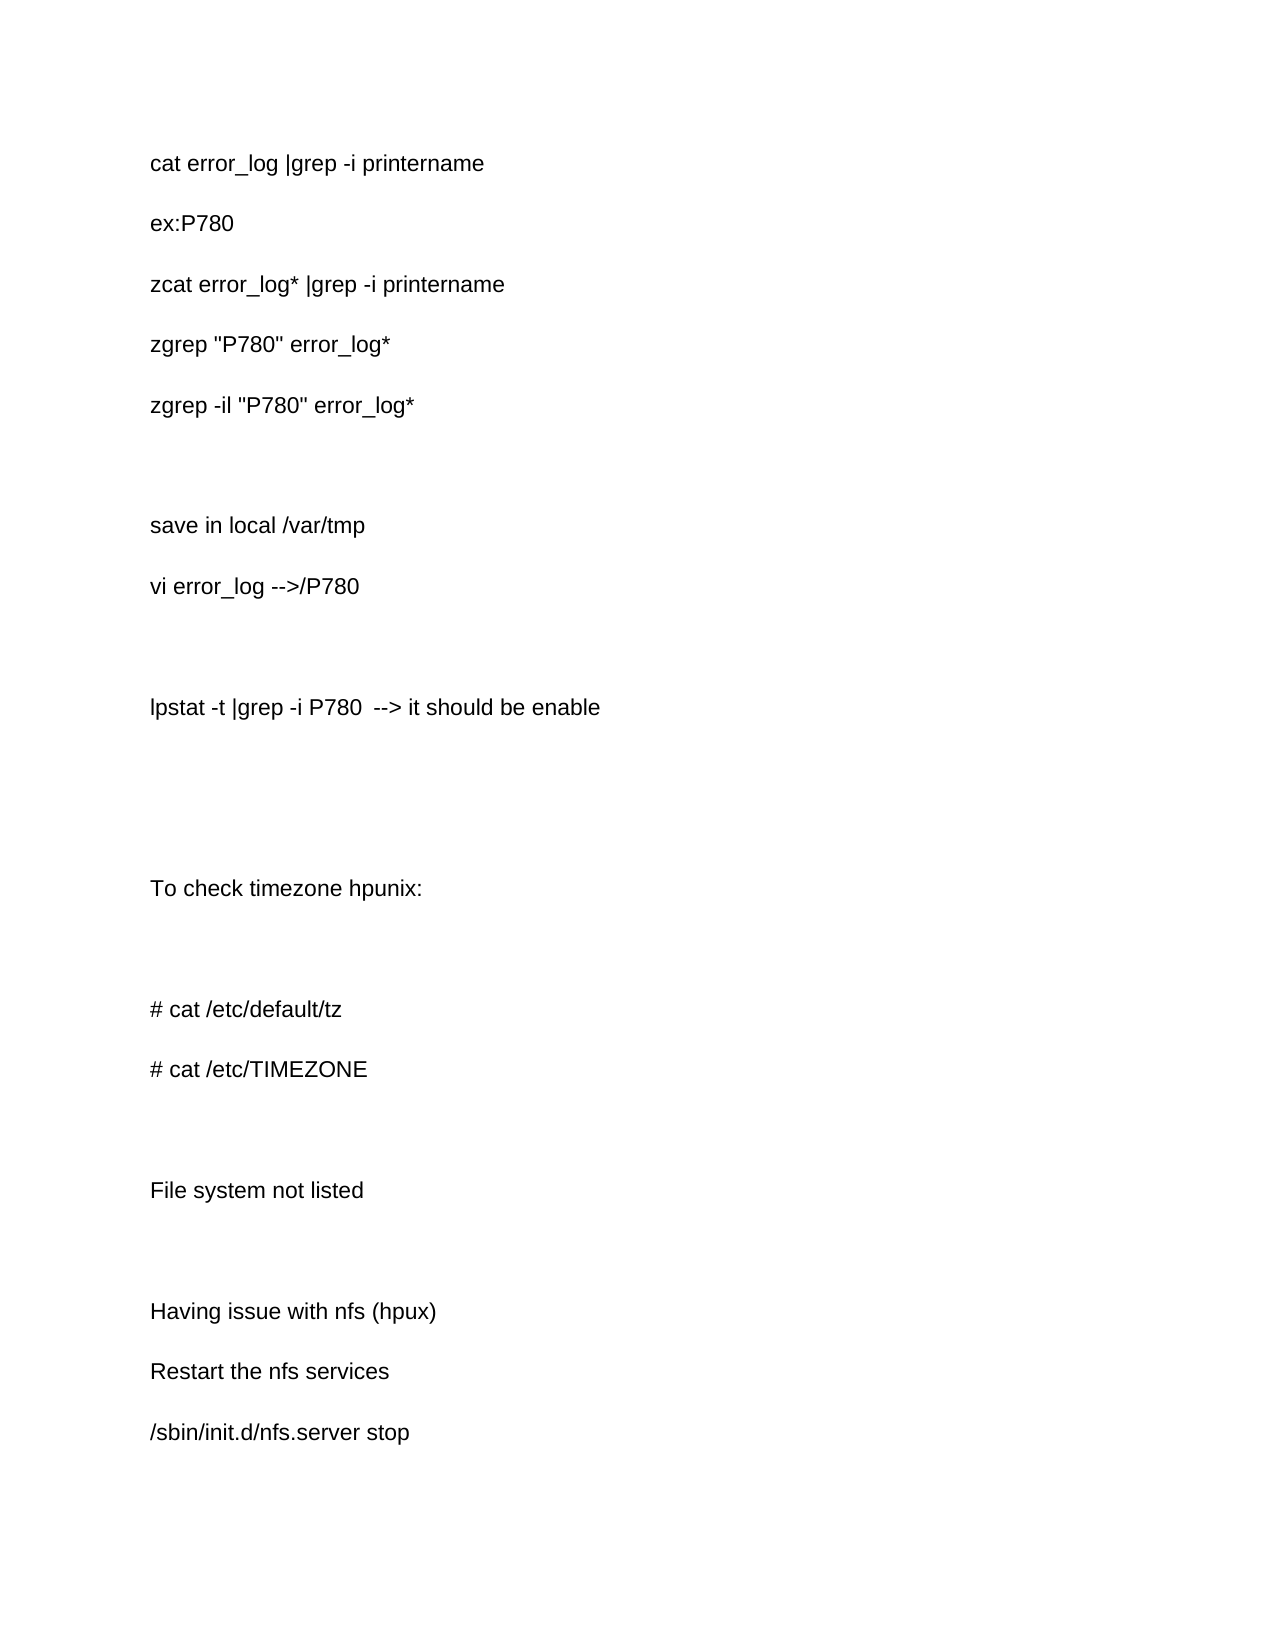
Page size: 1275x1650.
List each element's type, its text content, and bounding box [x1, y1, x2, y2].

text To check timezone hpunix: [150, 875, 1125, 901]
text /sbin/init.d/nfs.server stop [150, 1419, 1125, 1445]
text save in local /var/tmp [150, 512, 1125, 539]
text cat error_log |grep -i printername [150, 150, 1125, 176]
text zgrep "P780" error_log* [150, 331, 1125, 358]
text ex:P780 [150, 210, 1125, 237]
text # cat /etc/default/tz [150, 996, 1125, 1022]
text File system not listed [150, 1177, 1125, 1203]
text # cat /etc/TIMEZONE [150, 1056, 1125, 1083]
text zgrep -il "P780" error_log* [150, 392, 1125, 418]
text Restart the nfs services [150, 1358, 1125, 1385]
text vi error_log -->/P780 [150, 573, 1125, 599]
text Having issue with nfs (hpux) [150, 1298, 1125, 1324]
text zcat error_log* |grep -i printername [150, 271, 1125, 297]
text lpstat -t |grep -i P780 --> it should be enable [150, 694, 1125, 720]
